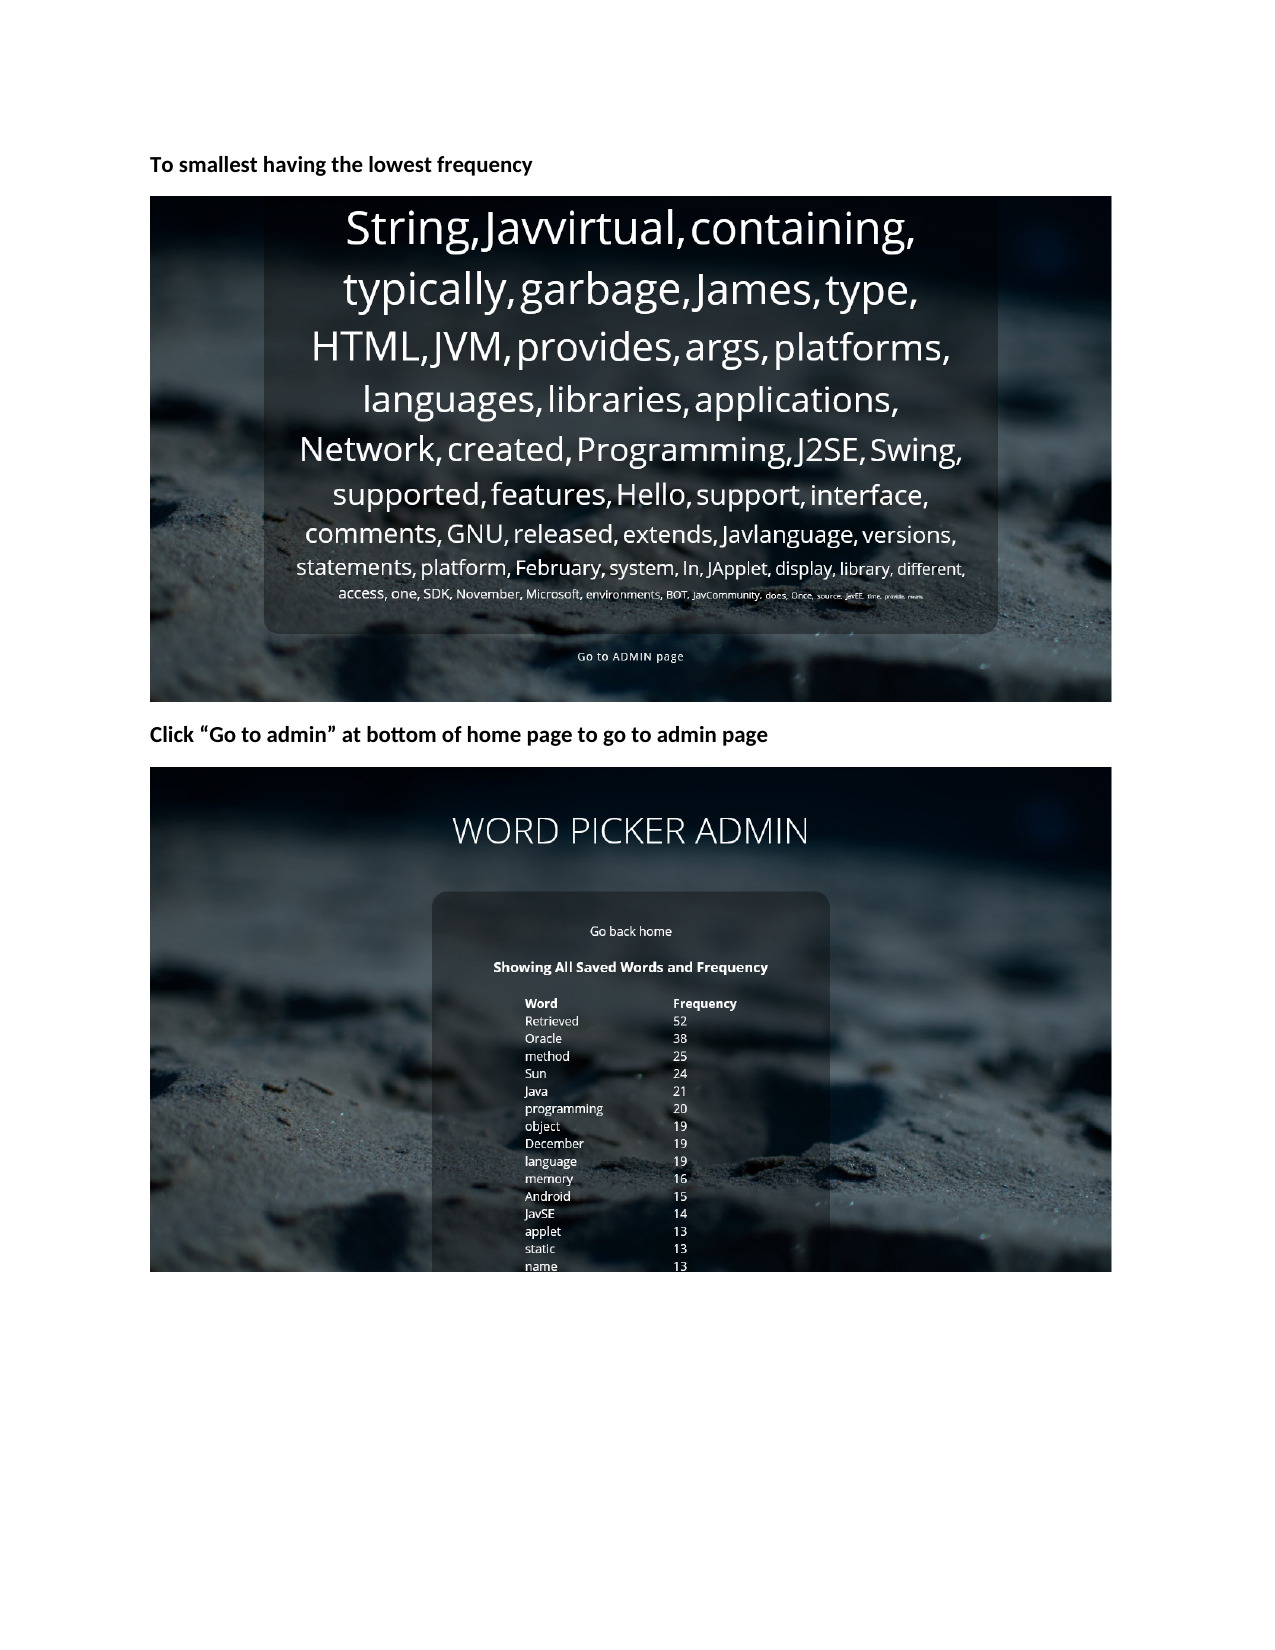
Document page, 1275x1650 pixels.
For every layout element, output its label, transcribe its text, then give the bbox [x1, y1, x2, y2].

picture [150, 767, 1124, 1272]
text Click “Go to admin” at bottom of home page to go to admin page [150, 720, 1125, 748]
picture [150, 196, 1124, 702]
text To smallest having the lowest frequency [150, 150, 1125, 178]
